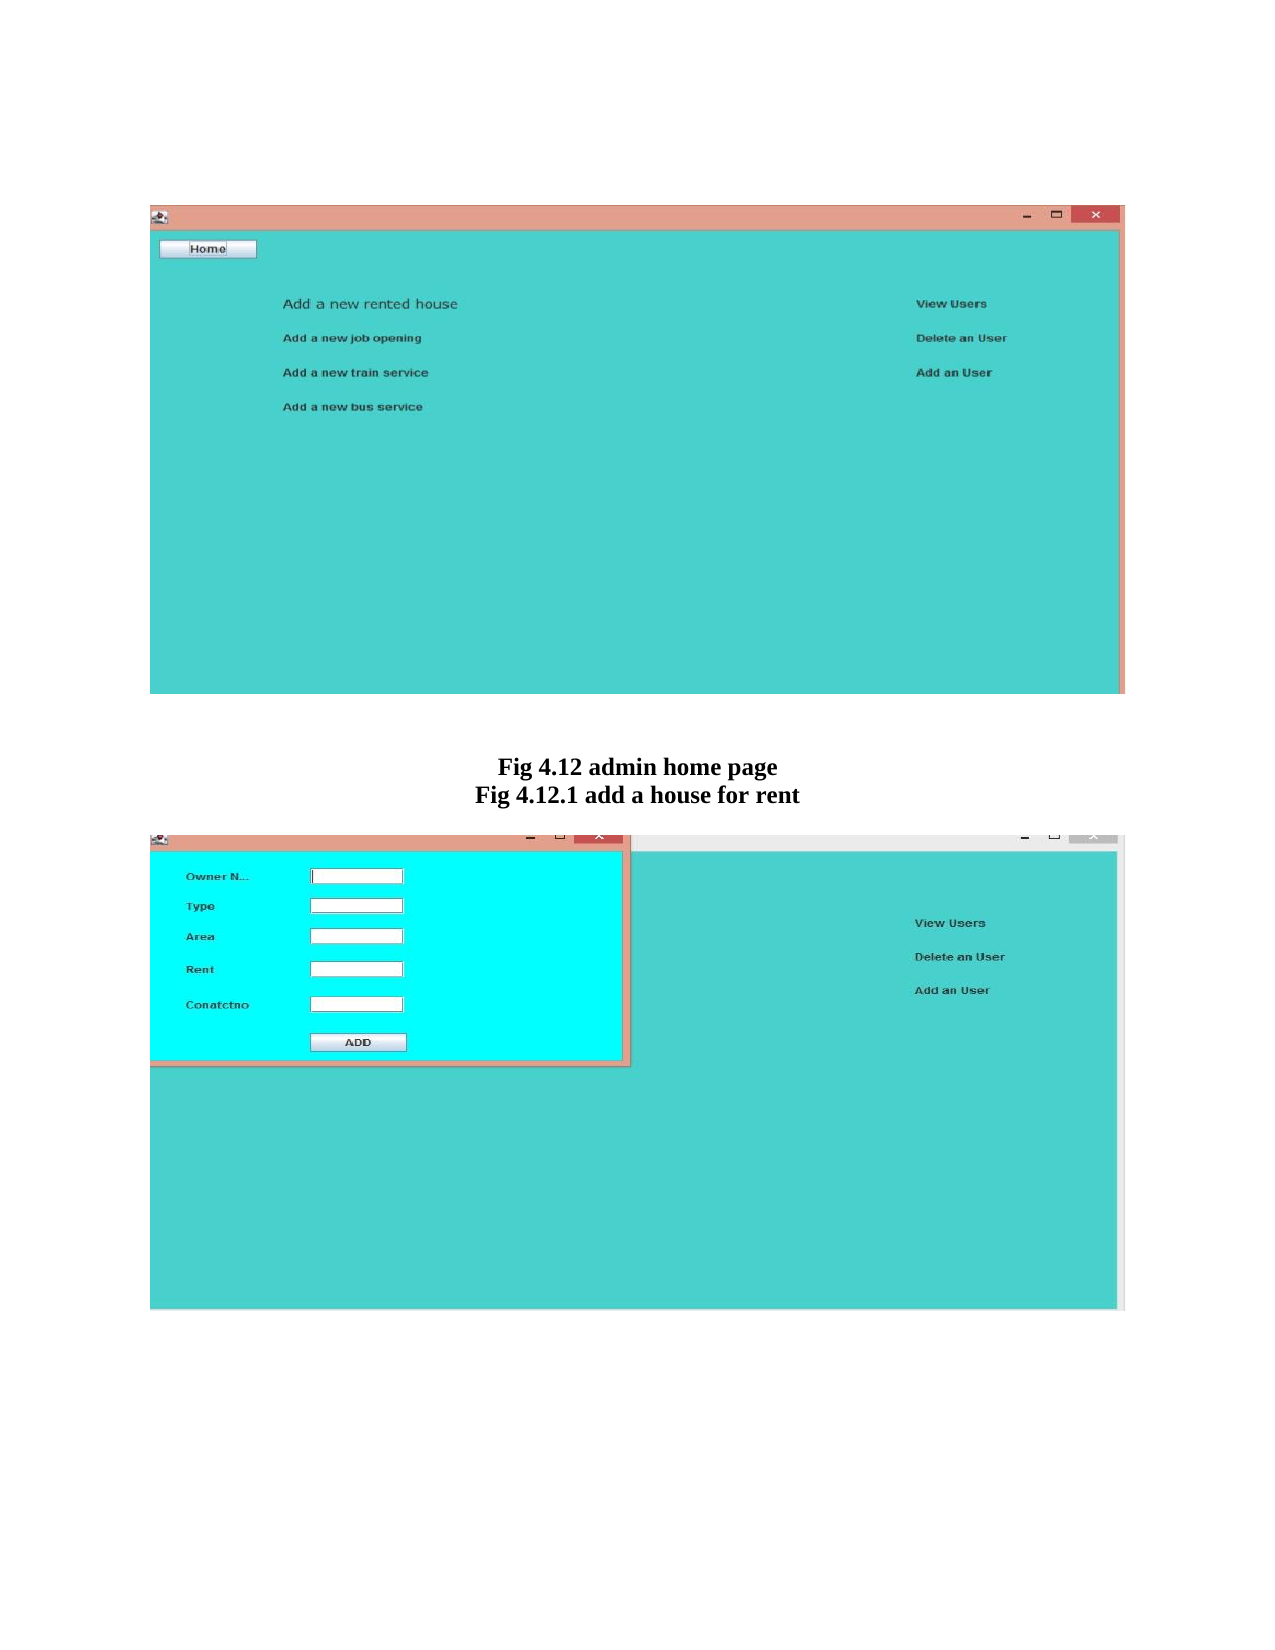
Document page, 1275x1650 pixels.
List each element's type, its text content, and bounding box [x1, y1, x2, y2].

text Fig 4.12 admin home page [150, 752, 1125, 780]
picture [150, 205, 1125, 694]
picture [150, 835, 1125, 1311]
text Fig 4.12.1 add a house for rent [150, 780, 1125, 809]
